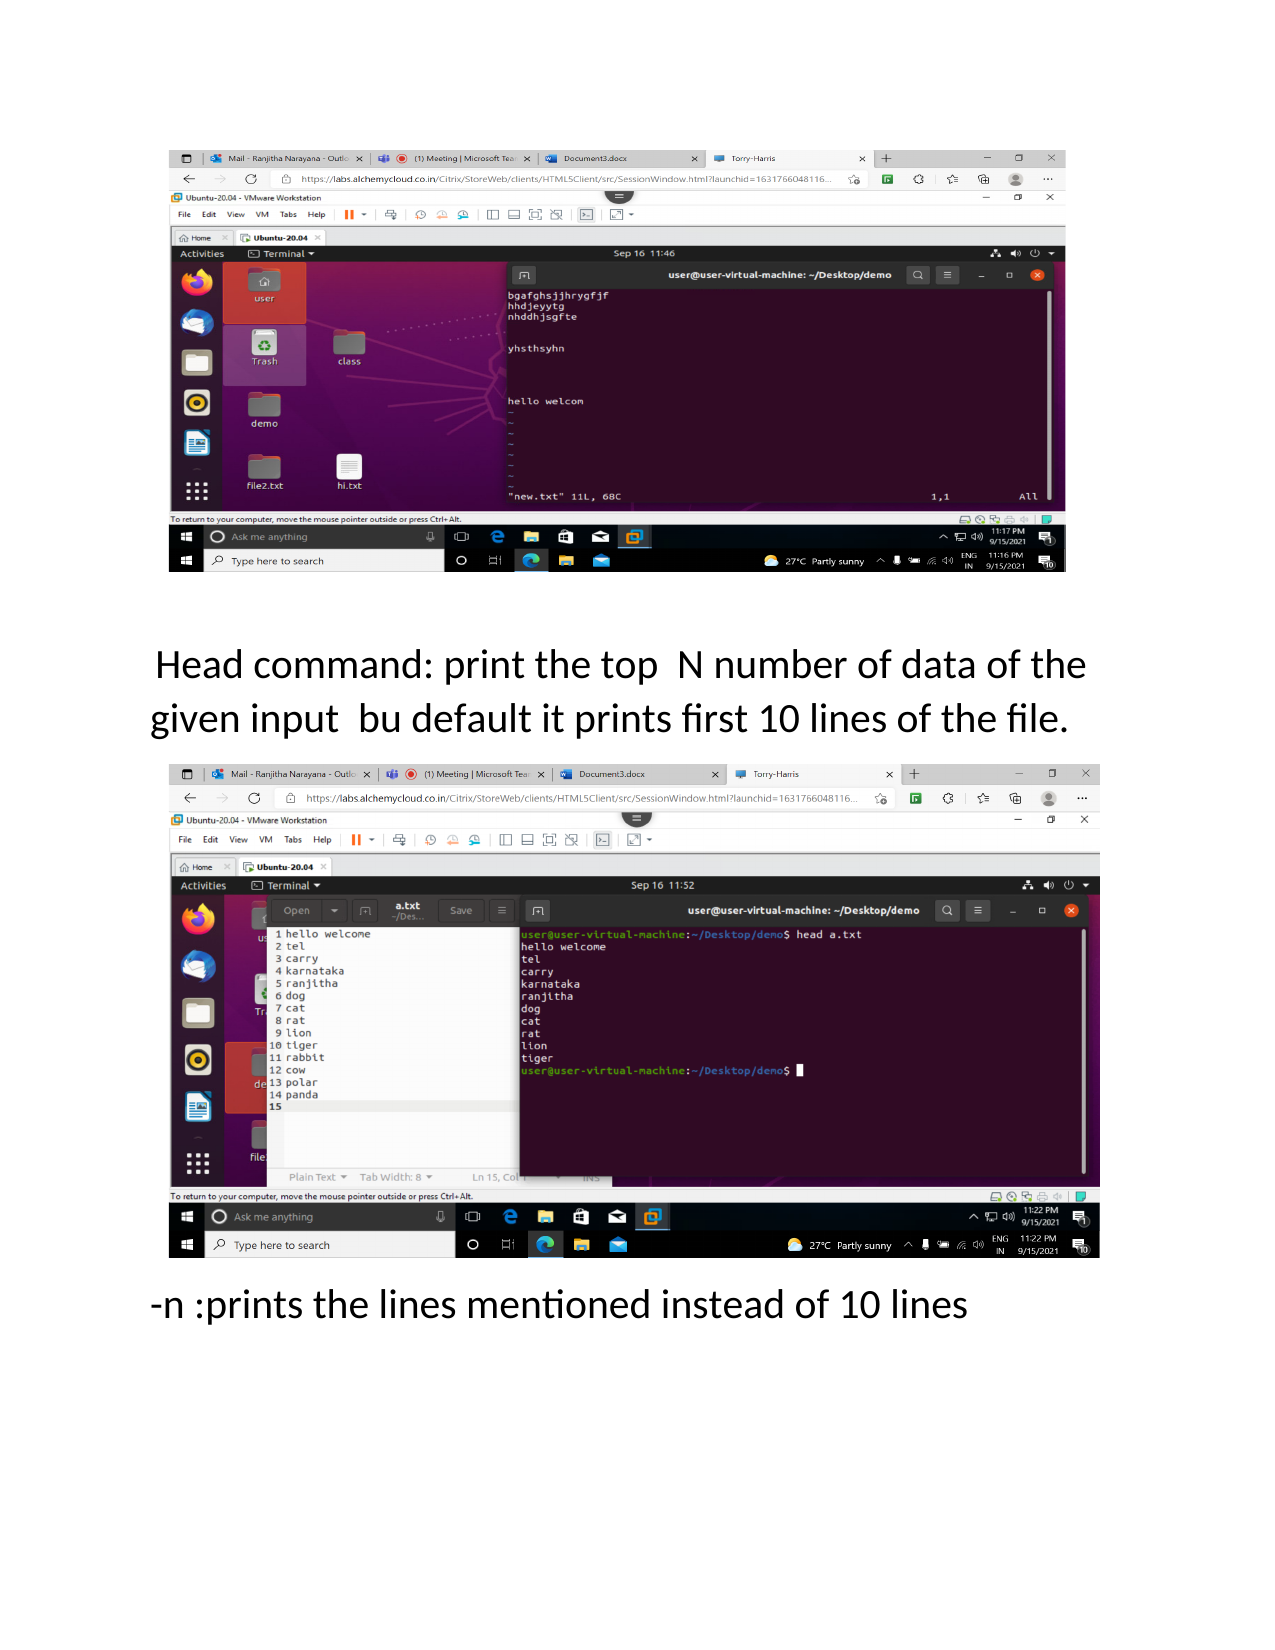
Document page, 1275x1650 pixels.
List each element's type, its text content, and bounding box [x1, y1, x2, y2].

text -n :prints the lines mentioned instead of 10 lines [150, 1278, 1125, 1329]
text Head command: print the top N number of data of the given input bu default it prints first 10 lines of the file. [150, 638, 1125, 743]
